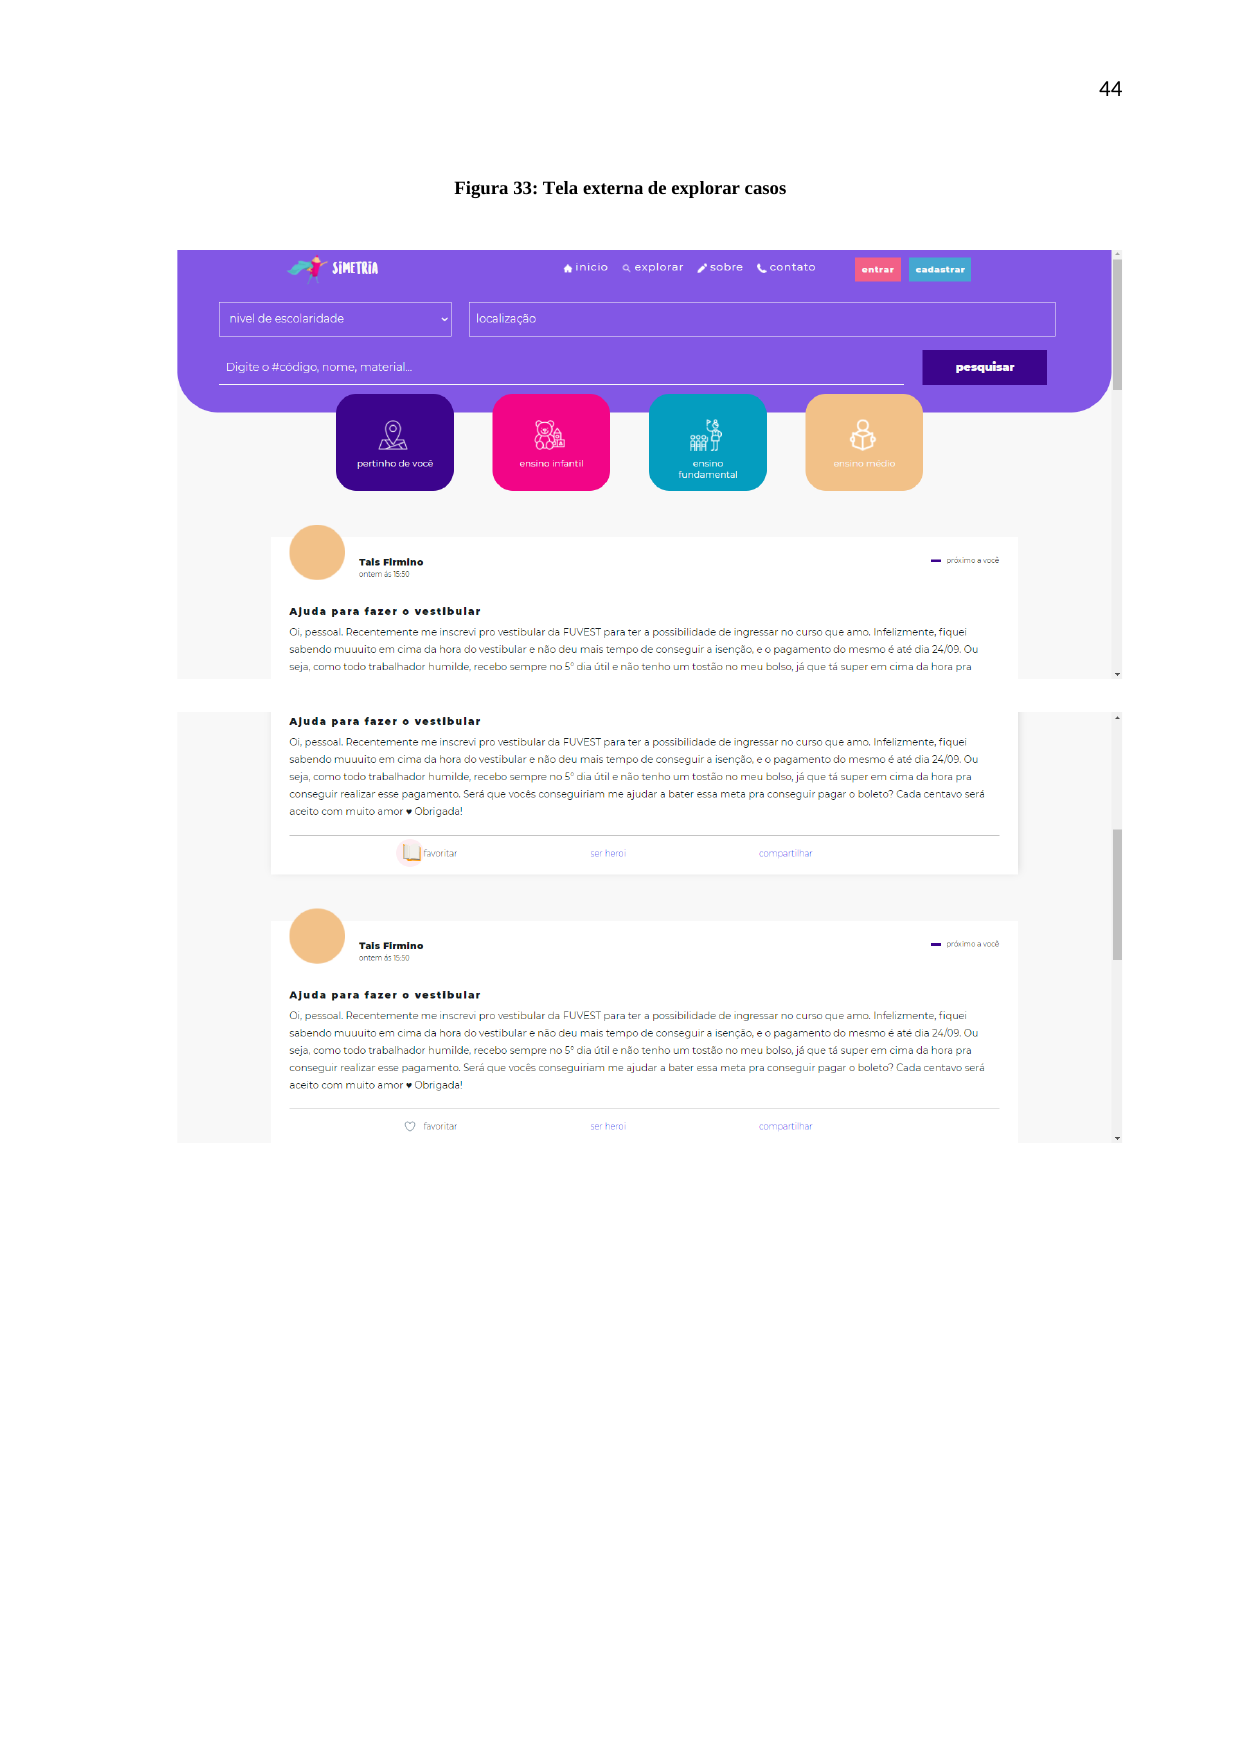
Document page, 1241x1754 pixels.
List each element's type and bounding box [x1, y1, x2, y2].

picture [177, 712, 1123, 1143]
picture [177, 250, 1123, 679]
